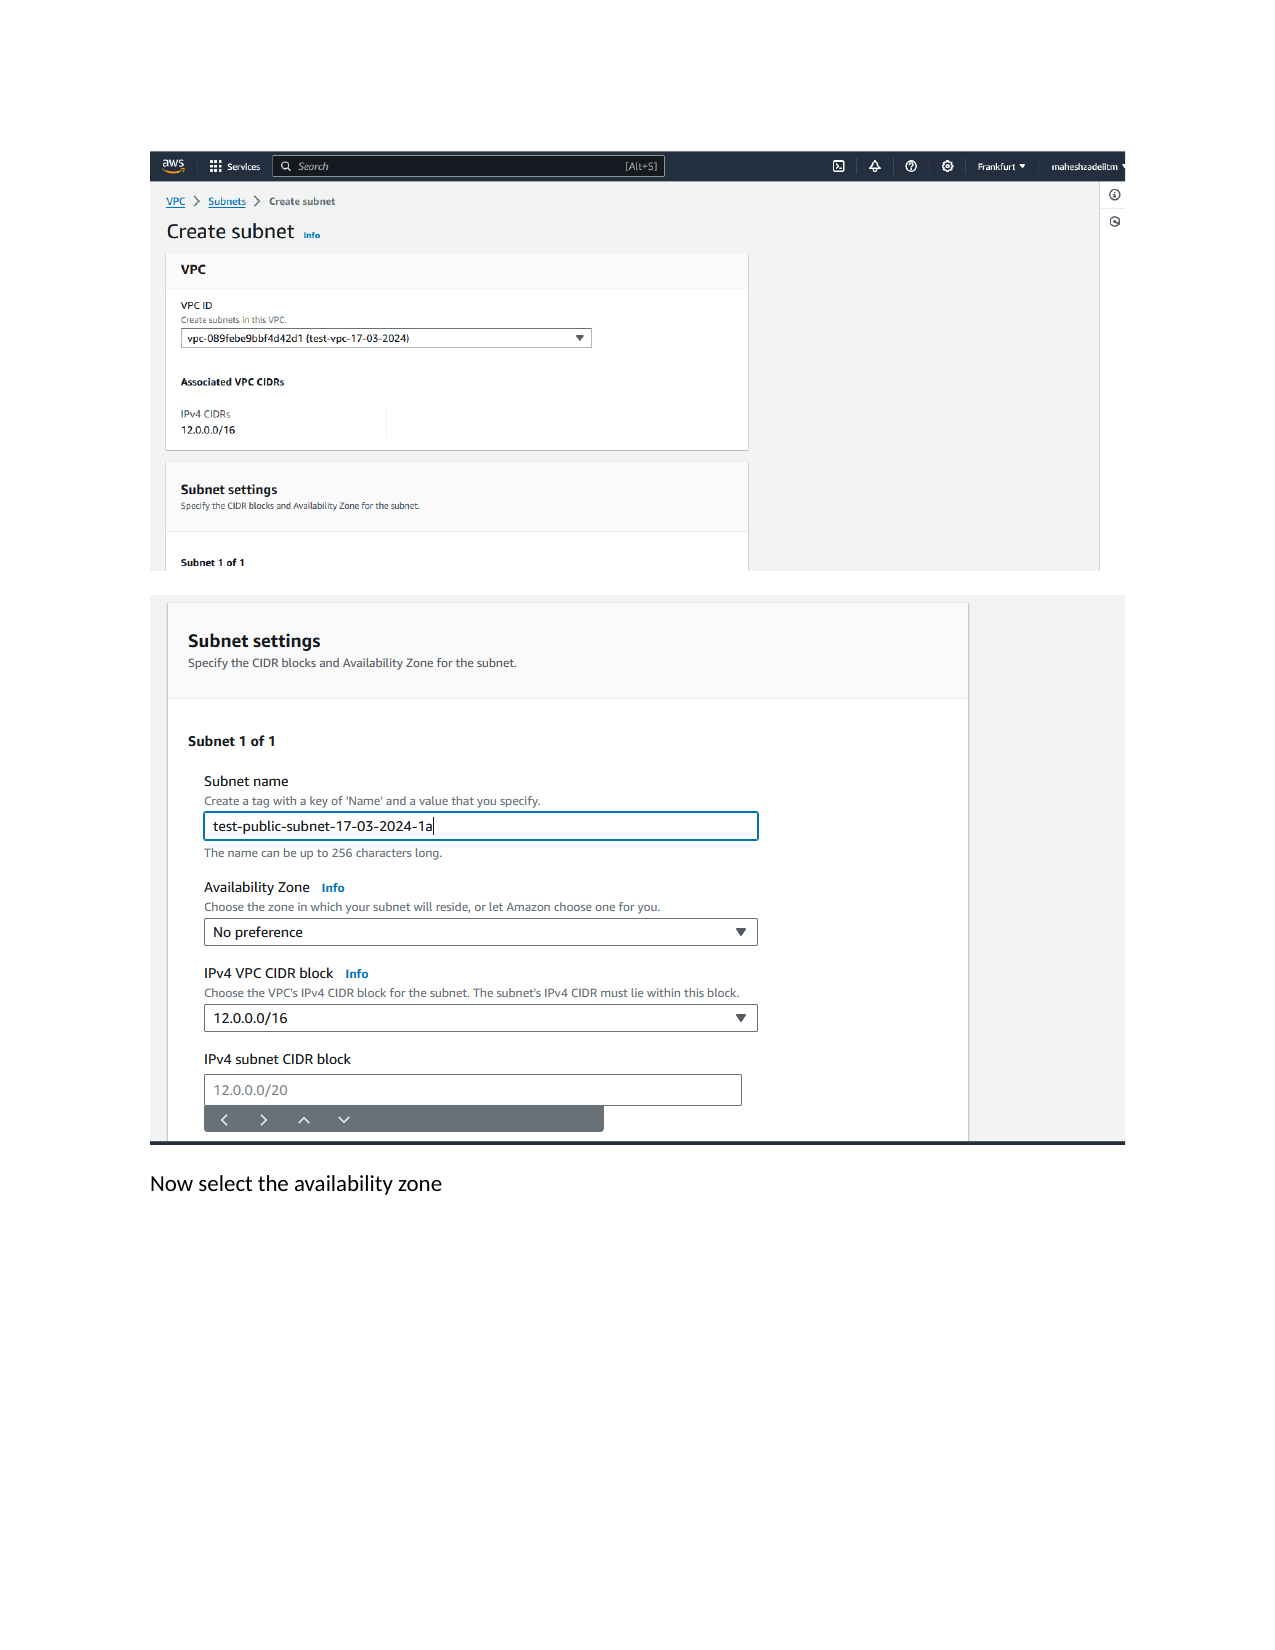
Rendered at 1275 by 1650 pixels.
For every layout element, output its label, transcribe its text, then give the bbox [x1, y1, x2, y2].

text Now select the availability zone [150, 1169, 1125, 1197]
picture [150, 595, 1125, 1145]
picture [150, 150, 1125, 571]
